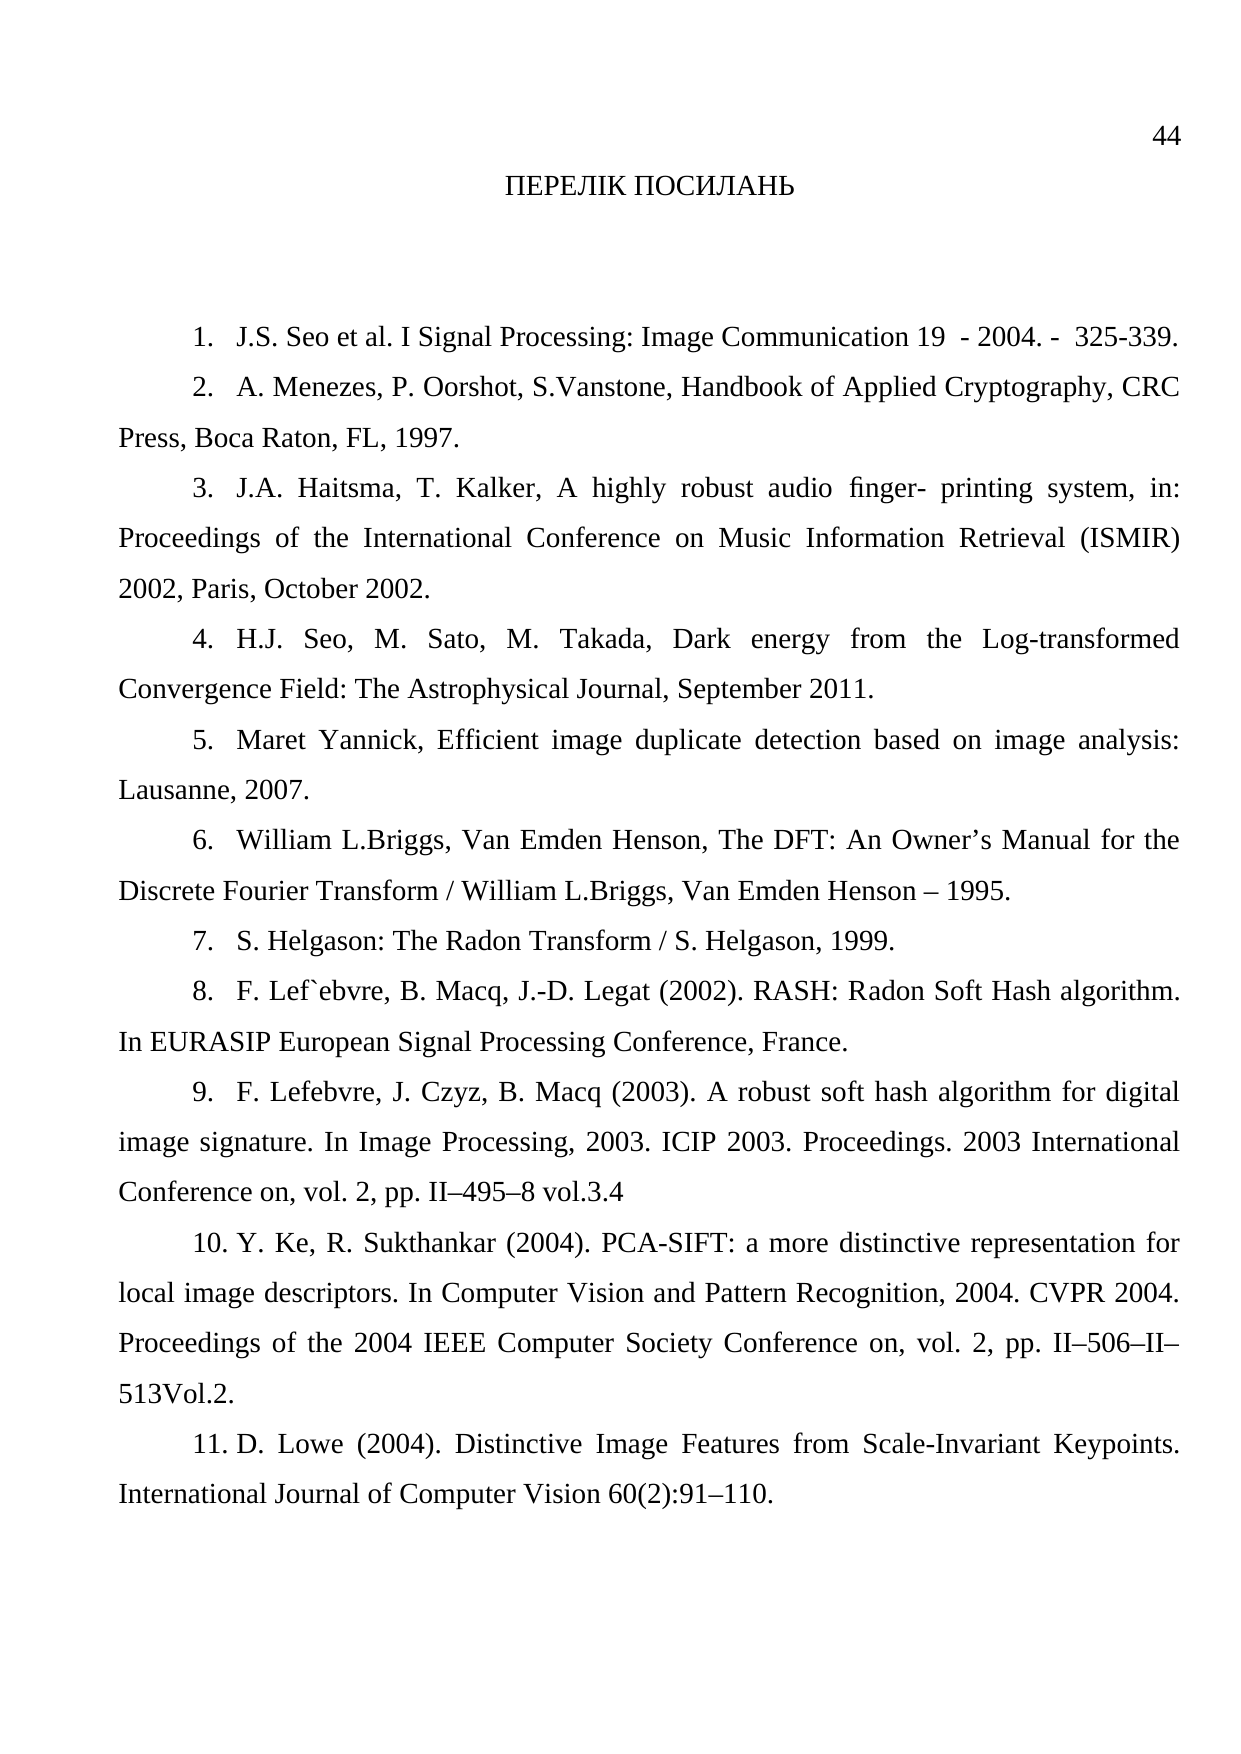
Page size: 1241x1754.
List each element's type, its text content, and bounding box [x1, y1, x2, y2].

list D. Lowe (2004). Distinctive Image Features from Scale-Invariant Keypoints. International Journal of Computer Vision 60(2):91–110. [118, 1426, 1181, 1510]
list A. Menezes, P. Oorshot, S.Vanstone, Handbook of Applied Cryptography, CRC Press, Boca Raton, FL, 1997. [118, 369, 1181, 453]
list H.J. Seo, M. Sato, M. Takada, Dark energy from the Log-transformed Convergence Field: The Astrophysical Journal, September 2011. [118, 621, 1181, 705]
list S. Helgason: The Radon Transform / S. Helgason, 1999. [118, 923, 1181, 957]
list F. Lef`ebvre, B. Macq, J.-D. Legat (2002). RASH: Radon Soft Hash algorithm. In EURASIP European Signal Processing Conference, France. [118, 973, 1181, 1057]
list William L.Briggs, Van Emden Henson, The DFT: An Owner’s Manual for the Discrete Fourier Transform / William L.Briggs, Van Emden Henson – 1995. [118, 822, 1181, 906]
subtitle Перелік посилань [118, 168, 1181, 202]
list J.A. Haitsma, T. Kalker, A highly robust audio ﬁnger- printing system, in: Proceedings of the International Conference on Music Information Retrieval (ISMIR) 2002, Paris, October 2002. [118, 470, 1181, 604]
list Maret Yannick, Efficient image duplicate detection based on image analysis: Lausanne, 2007. [118, 722, 1181, 806]
list F. Lefebvre, J. Czyz, B. Macq (2003). A robust soft hash algorithm for digital image signature. In Image Processing, 2003. ICIP 2003. Proceedings. 2003 International Conference on, vol. 2, pp. II–495–8 vol.3.4 [118, 1074, 1181, 1208]
list Y. Ke, R. Sukthankar (2004). PCA-SIFT: a more distinctive representation for local image descriptors. In Computer Vision and Pattern Recognition, 2004. CVPR 2004. Proceedings of the 2004 IEEE Computer Society Conference on, vol. 2, pp. II–506–II–513Vol.2. [118, 1225, 1181, 1409]
list J.S. Seo et al. I Signal Processing: Image Communication 19 - 2004. - 325-339. [118, 319, 1181, 353]
